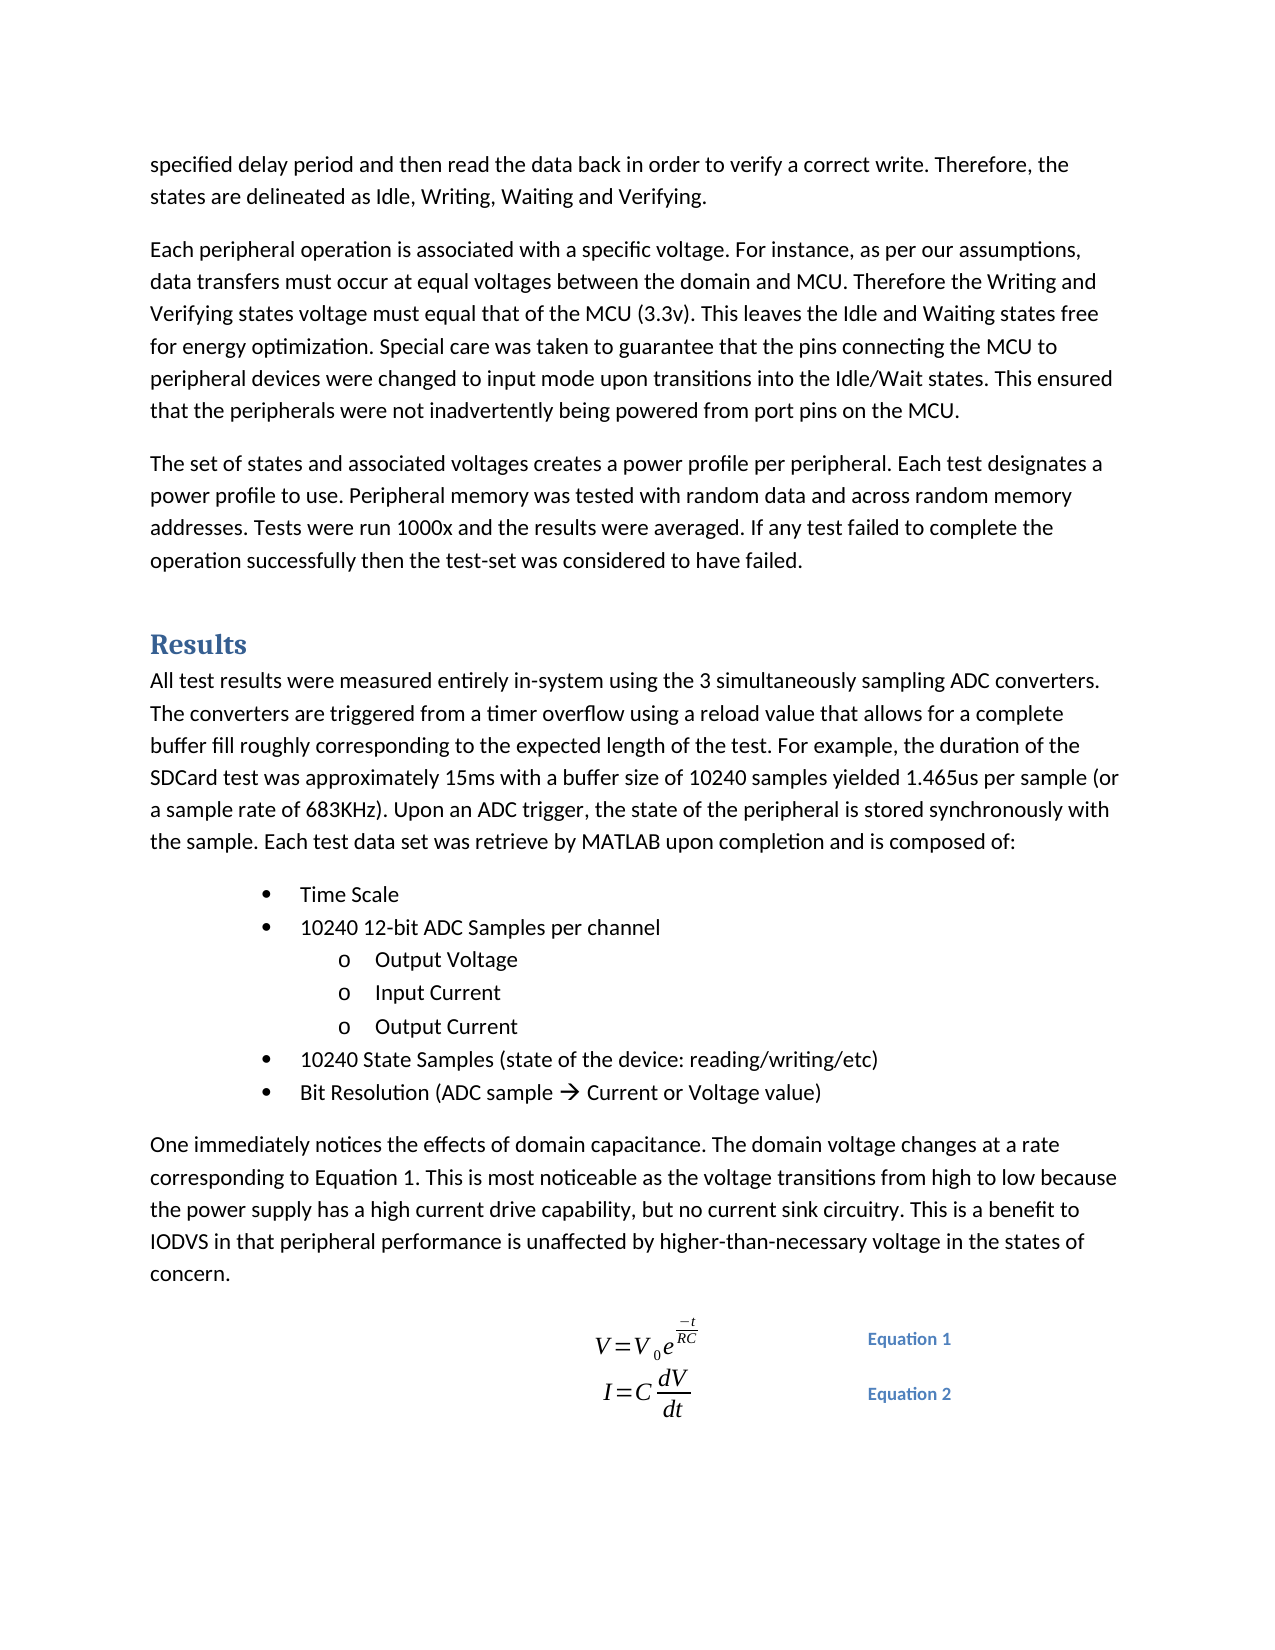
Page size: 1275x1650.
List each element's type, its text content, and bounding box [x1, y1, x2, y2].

list Input Current [337, 978, 1125, 1007]
list Output Current [337, 1012, 1125, 1041]
text Each peripheral operation is associated with a specific voltage. For instance, as per our assumptions, data transfers must occur at equal voltages between the domain and MCU. Therefore the Writing and Verifying states voltage must equal that of the MCU (3.3v). This leaves the Idle and Waiting states free for energy optimization. Special care was taken to guarantee that the pins connecting the MCU to peripheral devices were changed to input mode upon transitions into the Idle/Wait states. This ensured that the peripherals were not inadvertently being powered from port pins on the MCU. [150, 235, 1125, 424]
list 10240 State Samples (state of the device: reading/writing/etc) [262, 1045, 1125, 1073]
list 10240 12-bit ADC Samples per channel [262, 913, 1125, 941]
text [150, 150, 1125, 210]
list Bit Resolution (ADC sample Current or Voltage value) [262, 1078, 1125, 1106]
table_cell [441, 1364, 853, 1423]
list Output Voltage [337, 945, 1125, 974]
list Time Scale [262, 880, 1125, 908]
text All test results were measured entirely in-system using the 3 simultaneously sampling ADC converters. The converters are triggered from a timer overflow using a reload value that allows for a complete buffer fill roughly corresponding to the expected length of the test. For example, the duration of the SDCard test was approximately 15ms with a buffer size of 10240 samples yielded 1.465us per sample (or a sample rate of 683KHz). Upon an ADC trigger, the state of the peripheral is stored synchronously with the sample. Each test data set was retrieve by MATLAB upon completion and is composed of: [150, 666, 1125, 855]
table_header [441, 1313, 853, 1364]
text The set of states and associated voltages creates a power profile per peripheral. Each test designates a power profile to use. Peripheral memory was tested with random data and across random memory addresses. Tests were run 1000x and the results were averaged. If any test failed to complete the operation successfully then the test-set was considered to have failed. [150, 449, 1125, 574]
subtitle Results [150, 628, 1125, 661]
text One immediately notices the effects of domain capacitance. The domain voltage changes at a rate corresponding to Equation 1. This is most noticeable as the voltage transitions from high to low because the power supply has a high current drive capability, but no current sink circuitry. This is a benefit to IODVS in that peripheral performance is unaffected by higher-than-necessary voltage in the states of concern. [150, 1131, 1125, 1287]
